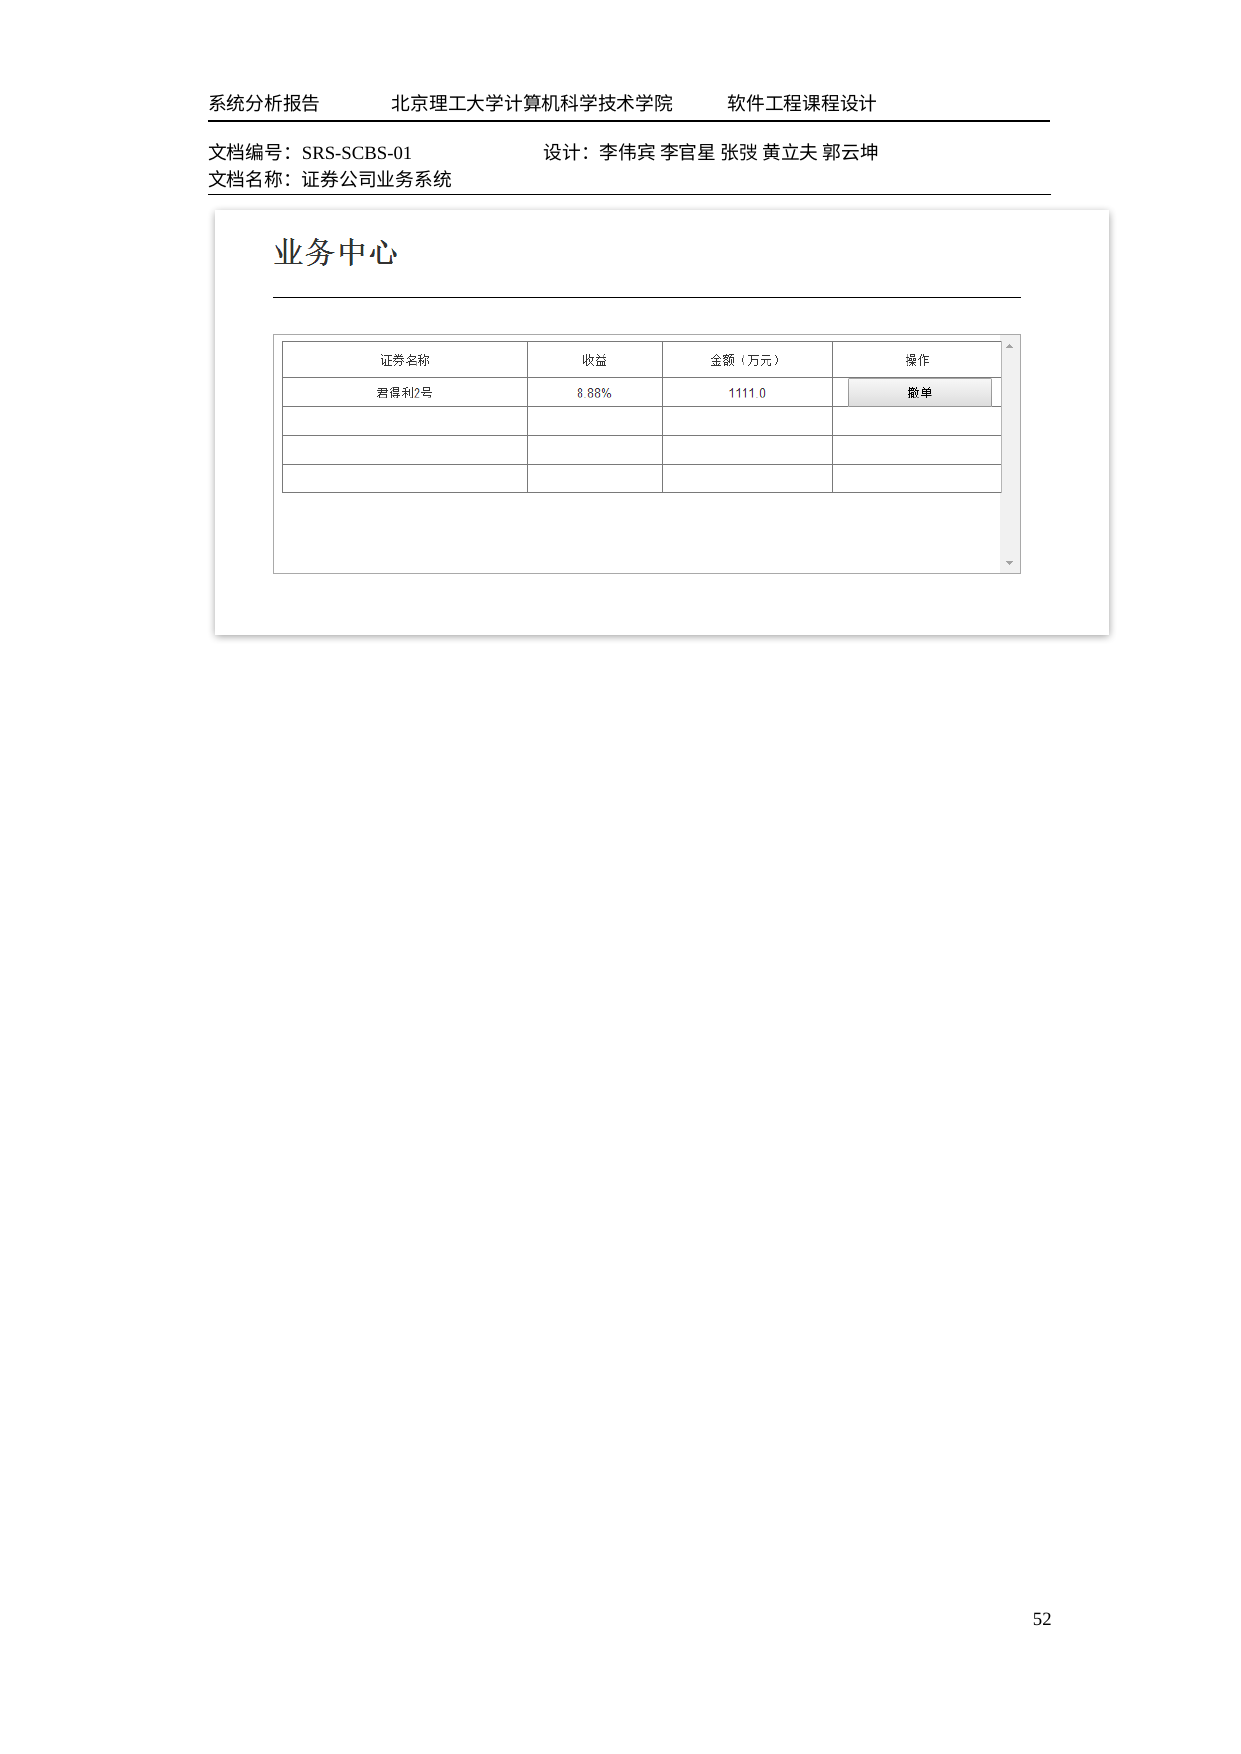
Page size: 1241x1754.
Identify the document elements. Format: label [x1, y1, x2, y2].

picture [230, 225, 1095, 620]
